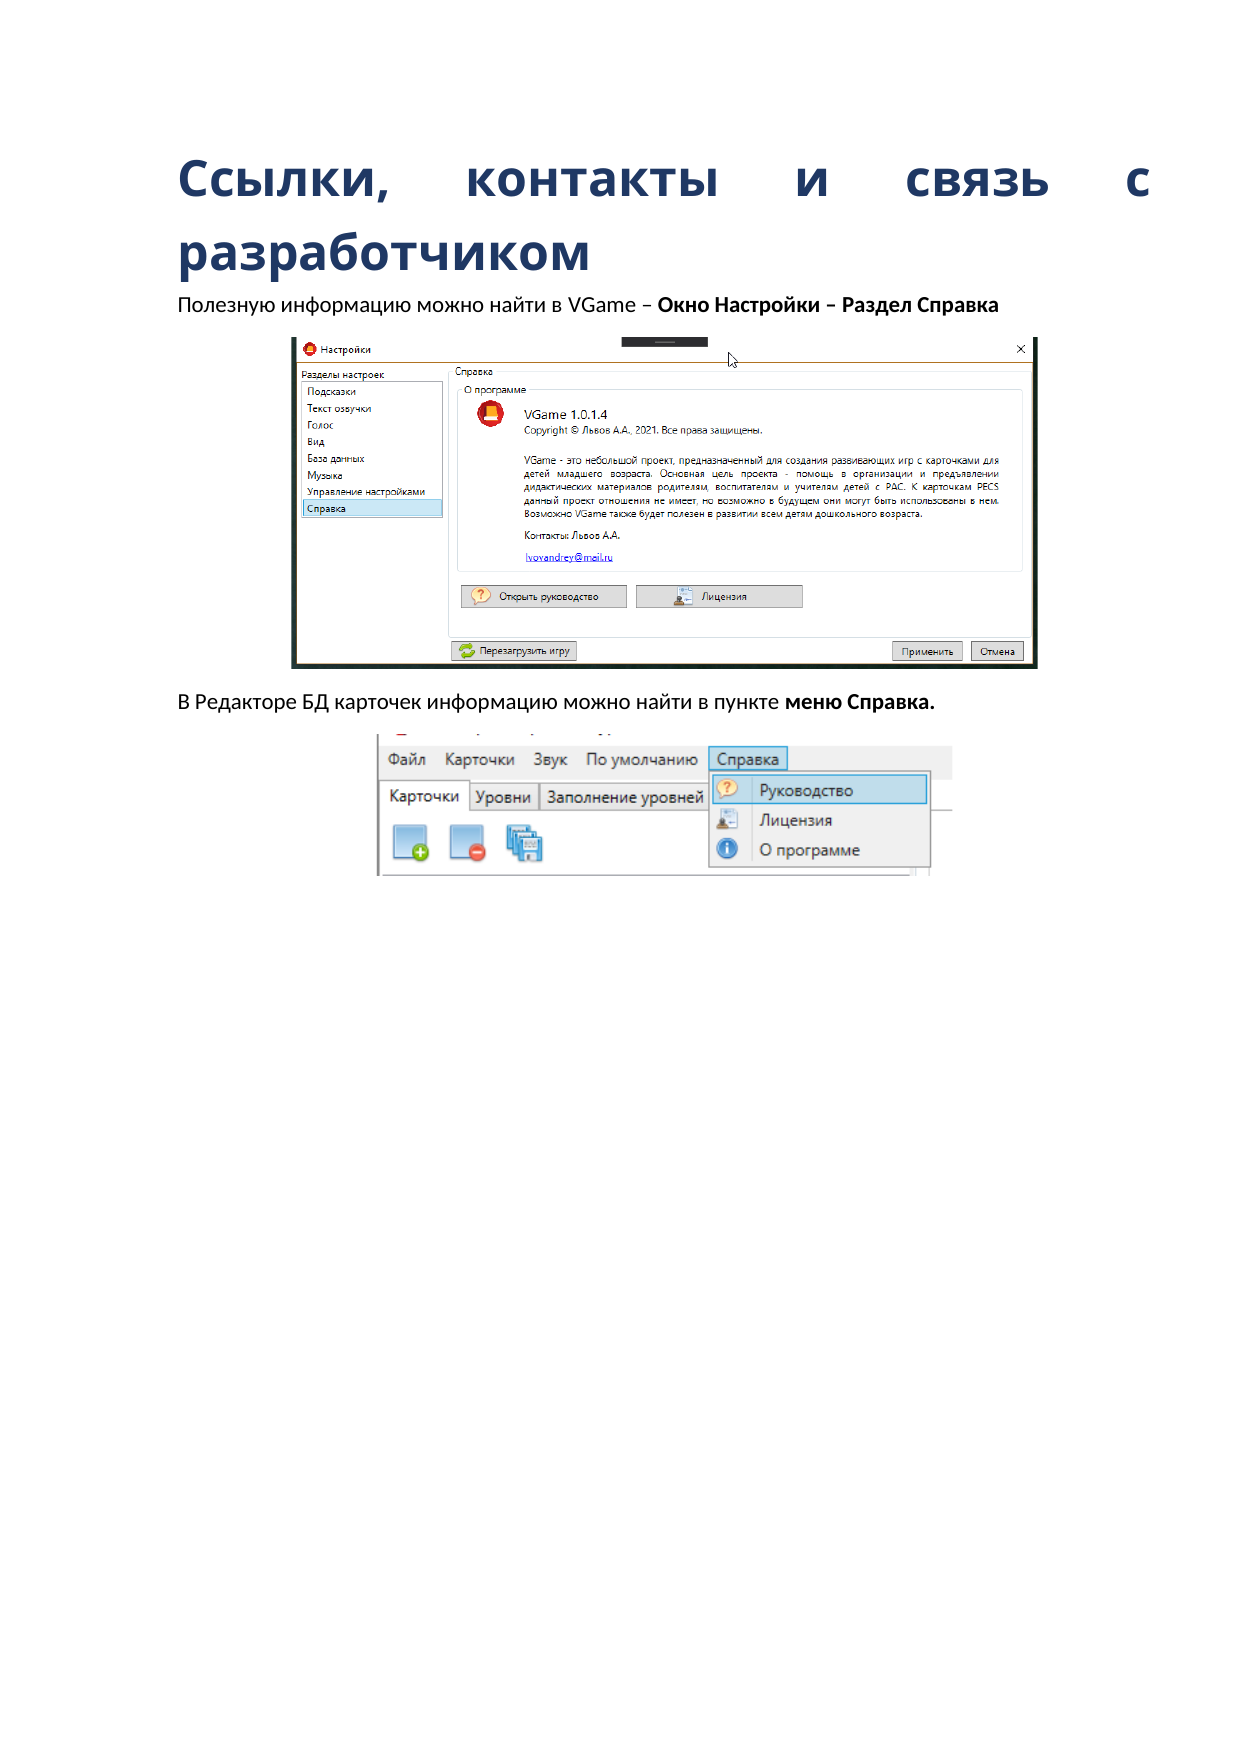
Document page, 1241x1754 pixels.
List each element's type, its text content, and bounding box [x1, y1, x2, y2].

picture [291, 337, 1038, 669]
text В Редакторе БД карточек информацию можно найти в пункте меню Справка. [177, 687, 1152, 716]
picture [376, 734, 953, 876]
subtitle Ссылки, контакты и связь с разработчиком [177, 143, 1152, 285]
text Полезную информацию можно найти в VGame – Окно Настройки – Раздел Справка [177, 290, 1152, 318]
